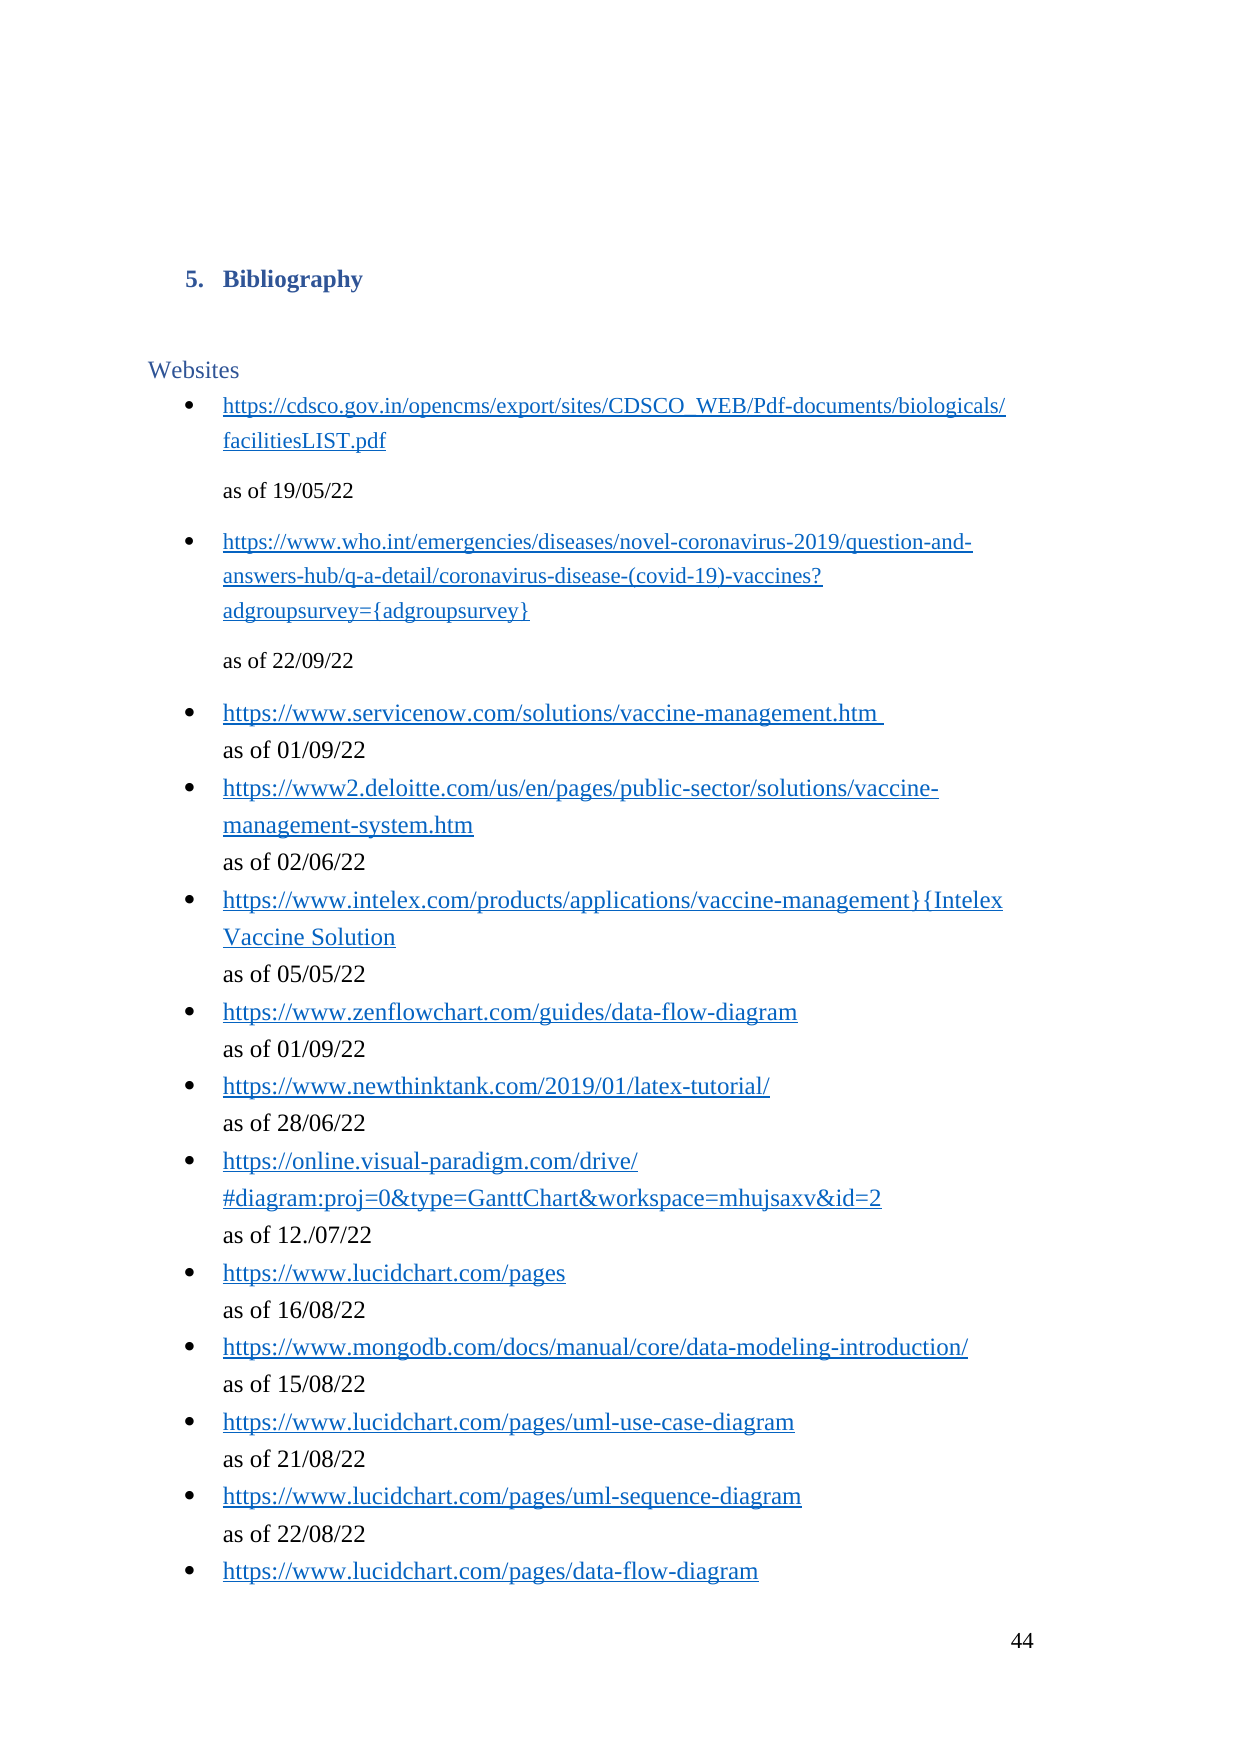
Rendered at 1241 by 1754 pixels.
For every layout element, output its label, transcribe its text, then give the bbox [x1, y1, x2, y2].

list https://cdsco.gov.in/opencms/export/sites/CDSCO_WEB/Pdf-documents/biologicals/facilitiesLIST.pdf [185, 392, 1033, 453]
list https://online.visual-paradigm.com/drive/#diagram:proj=0&type=GanttChart&workspace=mhujsaxv&id=2 [185, 1146, 1033, 1212]
list as of 28/06/22 [223, 1108, 1033, 1137]
list as of 12./07/22 [223, 1220, 1033, 1249]
list https://www.lucidchart.com/pages/uml-sequence-diagram [185, 1481, 1033, 1510]
list https://www.intelex.com/products/applications/vaccine-management}{Intelex Vaccine Solution [185, 885, 1033, 951]
list as of 05/05/22 [223, 959, 1033, 988]
text as of 22/09/22 [148, 647, 1033, 674]
list https://www.newthinktank.com/2019/01/latex-tutorial/ [185, 1071, 1033, 1100]
list as of 21/08/22 [223, 1444, 1033, 1473]
list as of 01/09/22 [223, 1034, 1033, 1063]
list https://www.zenflowchart.com/guides/data-flow-diagram [185, 997, 1033, 1025]
list as of 02/06/22 [223, 847, 1033, 876]
list as of 15/08/22 [223, 1369, 1033, 1398]
list as of 01/09/22 [223, 736, 1033, 764]
list https://www.mongodb.com/docs/manual/core/data-modeling-introduction/ [185, 1332, 1033, 1361]
list https://www.lucidchart.com/pages/uml-use-case-diagram [185, 1407, 1033, 1436]
list https://www2.deloitte.com/us/en/pages/public-sector/solutions/vaccine-management-system.htm [185, 773, 1033, 839]
subtitle Websites [148, 355, 1033, 384]
list https://www.who.int/emergencies/diseases/novel-coronavirus-2019/question-and-answers-hub/q-a-detail/coronavirus-disease-(covid-19)-vaccines?adgroupsurvey={adgroupsurvey} [185, 528, 1033, 623]
list as of 22/08/22 [223, 1519, 1033, 1547]
list https://www.servicenow.com/solutions/vaccine-management.htm [185, 698, 1033, 727]
list https://www.lucidchart.com/pages/data-flow-diagram [185, 1556, 1033, 1585]
text as of 19/05/22 [148, 477, 1033, 504]
list as of 16/08/22 [223, 1295, 1033, 1324]
list https://www.lucidchart.com/pages [185, 1258, 1033, 1286]
subtitle Bibliography [185, 264, 1033, 293]
